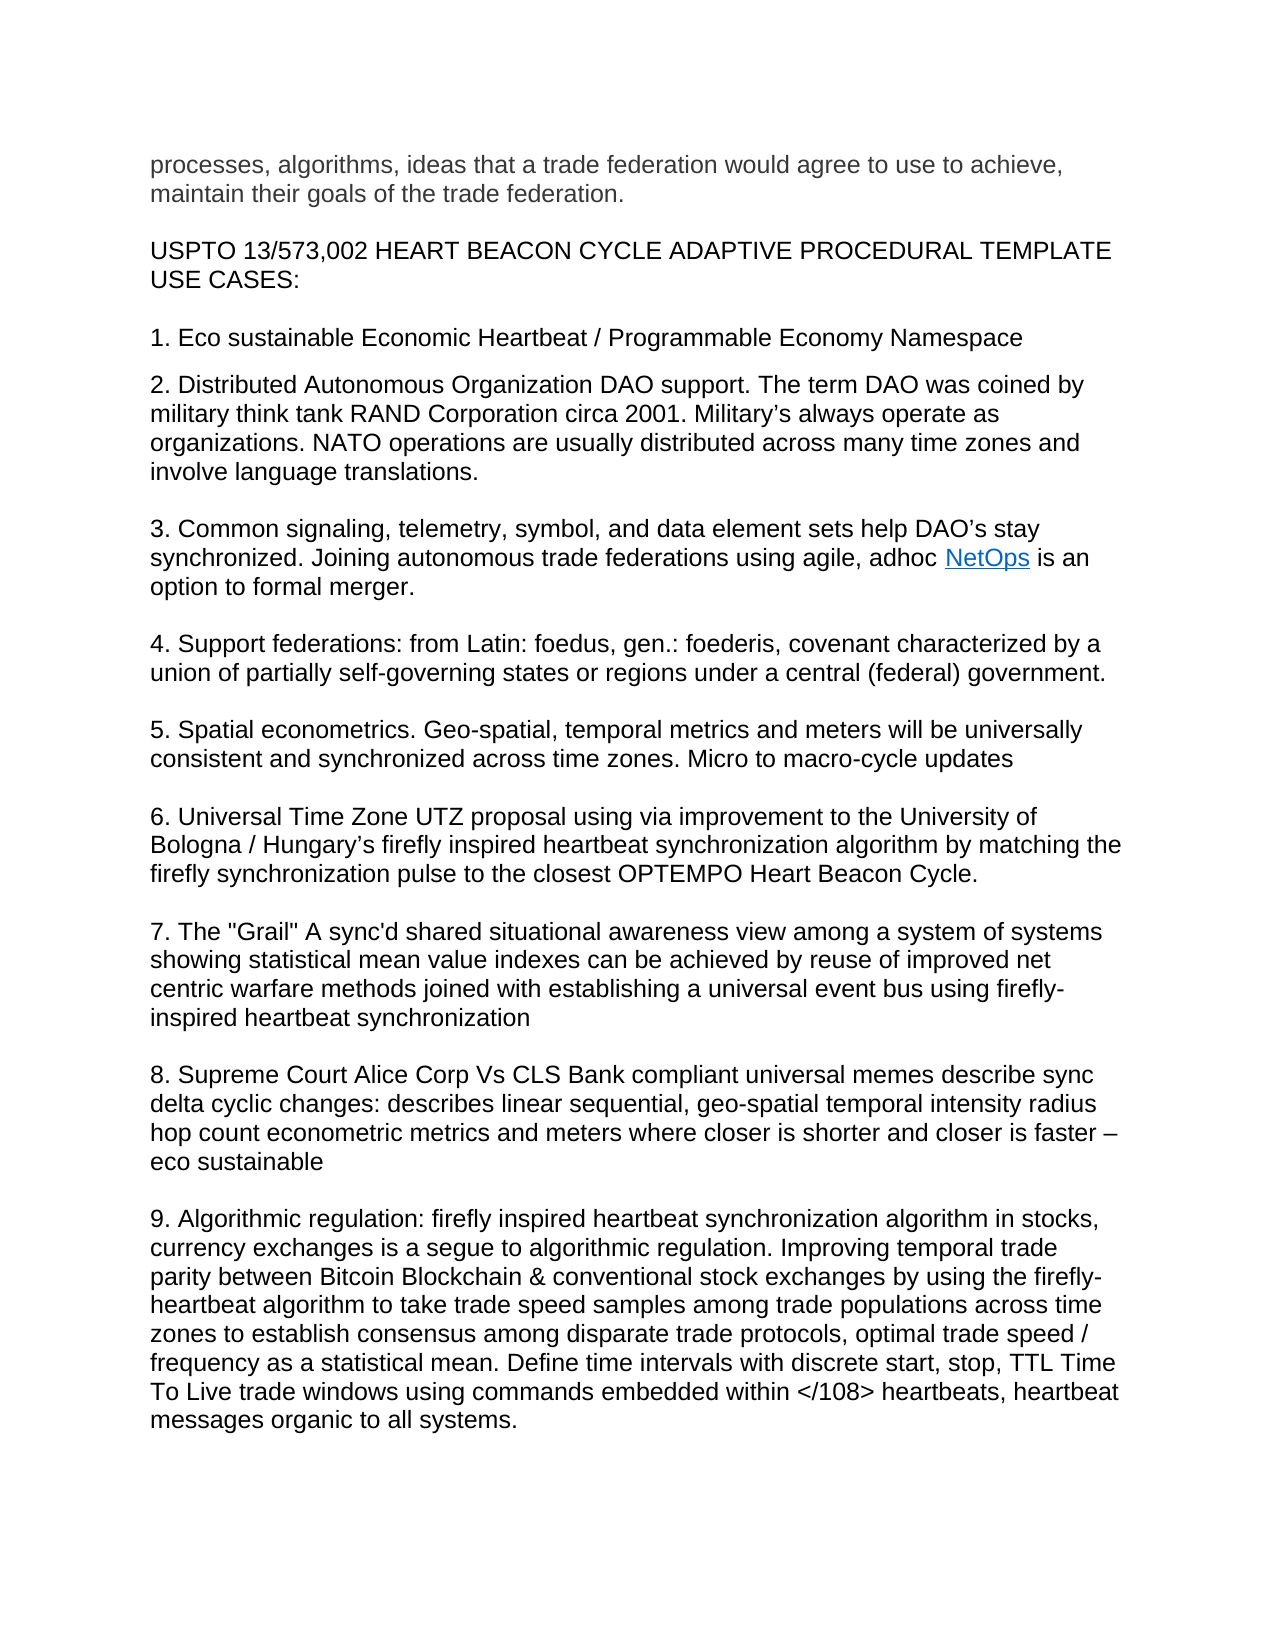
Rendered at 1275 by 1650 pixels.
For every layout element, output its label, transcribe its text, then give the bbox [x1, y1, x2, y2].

text USPTO 13/573,002 HEART BEACON CYCLE ADAPTIVE PROCEDURAL TEMPLATE USE CASES: [150, 236, 1125, 294]
text 2. Distributed Autonomous Organization DAO support. The term DAO was coined by military think tank RAND Corporation circa 2001. Military’s always operate as organizations. NATO operations are usually distributed across many time zones and involve language translations. [150, 370, 1125, 485]
text 4. Support federations: from Latin: foedus, gen.: foederis, covenant characterized by a union of partially self-governing states or regions under a central (federal) government. [150, 629, 1125, 686]
text 1. Eco sustainable Economic Heartbeat / Programmable Economy Namespace [150, 322, 1125, 351]
text 6. Universal Time Zone UTZ proposal using via improvement to the University of Bologna / Hungary’s firefly inspired heartbeat synchronization algorithm by matching the firefly synchronization pulse to the closest OPTEMPO Heart Beacon Cycle. [150, 801, 1125, 888]
text 5. Spatial econometrics. Geo-spatial, temporal metrics and meters will be universally consistent and synchronized across time zones. Micro to macro-cycle updates [150, 715, 1125, 773]
text 3. Common signaling, telemetry, symbol, and data element sets help DAO’s stay synchronized. Joining autonomous trade federations using agile, adhoc NetOps is an option to formal merger. [150, 514, 1125, 600]
text 8. Supreme Court Alice Corp Vs CLS Bank compliant universal memes describe sync delta cyclic changes: describes linear sequential, geo-spatial temporal intensity radius hop count econometric metrics and meters where closer is shorter and closer is faster – eco sustainable [150, 1060, 1125, 1175]
text 9. Algorithmic regulation: firefly inspired heartbeat synchronization algorithm in stocks, currency exchanges is a segue to algorithmic regulation. Improving temporal trade parity between Bitcoin Blockchain & conventional stock exchanges by using the firefly-heartbeat algorithm to take trade speed samples among trade populations across time zones to establish consensus among disparate trade protocols, optimal trade speed / frequency as a statistical mean. Define time intervals with discrete start, stop, TTL Time To Live trade windows using commands embedded within </108> heartbeats, heartbeat messages organic to all systems. [150, 1204, 1125, 1434]
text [150, 150, 1125, 207]
text 7. The "Grail" A sync'd shared situational awareness view among a system of systems showing statistical mean value indexes can be achieved by reuse of improved net centric warfare methods joined with establishing a universal event bus using firefly-inspired heartbeat synchronization [150, 916, 1125, 1031]
